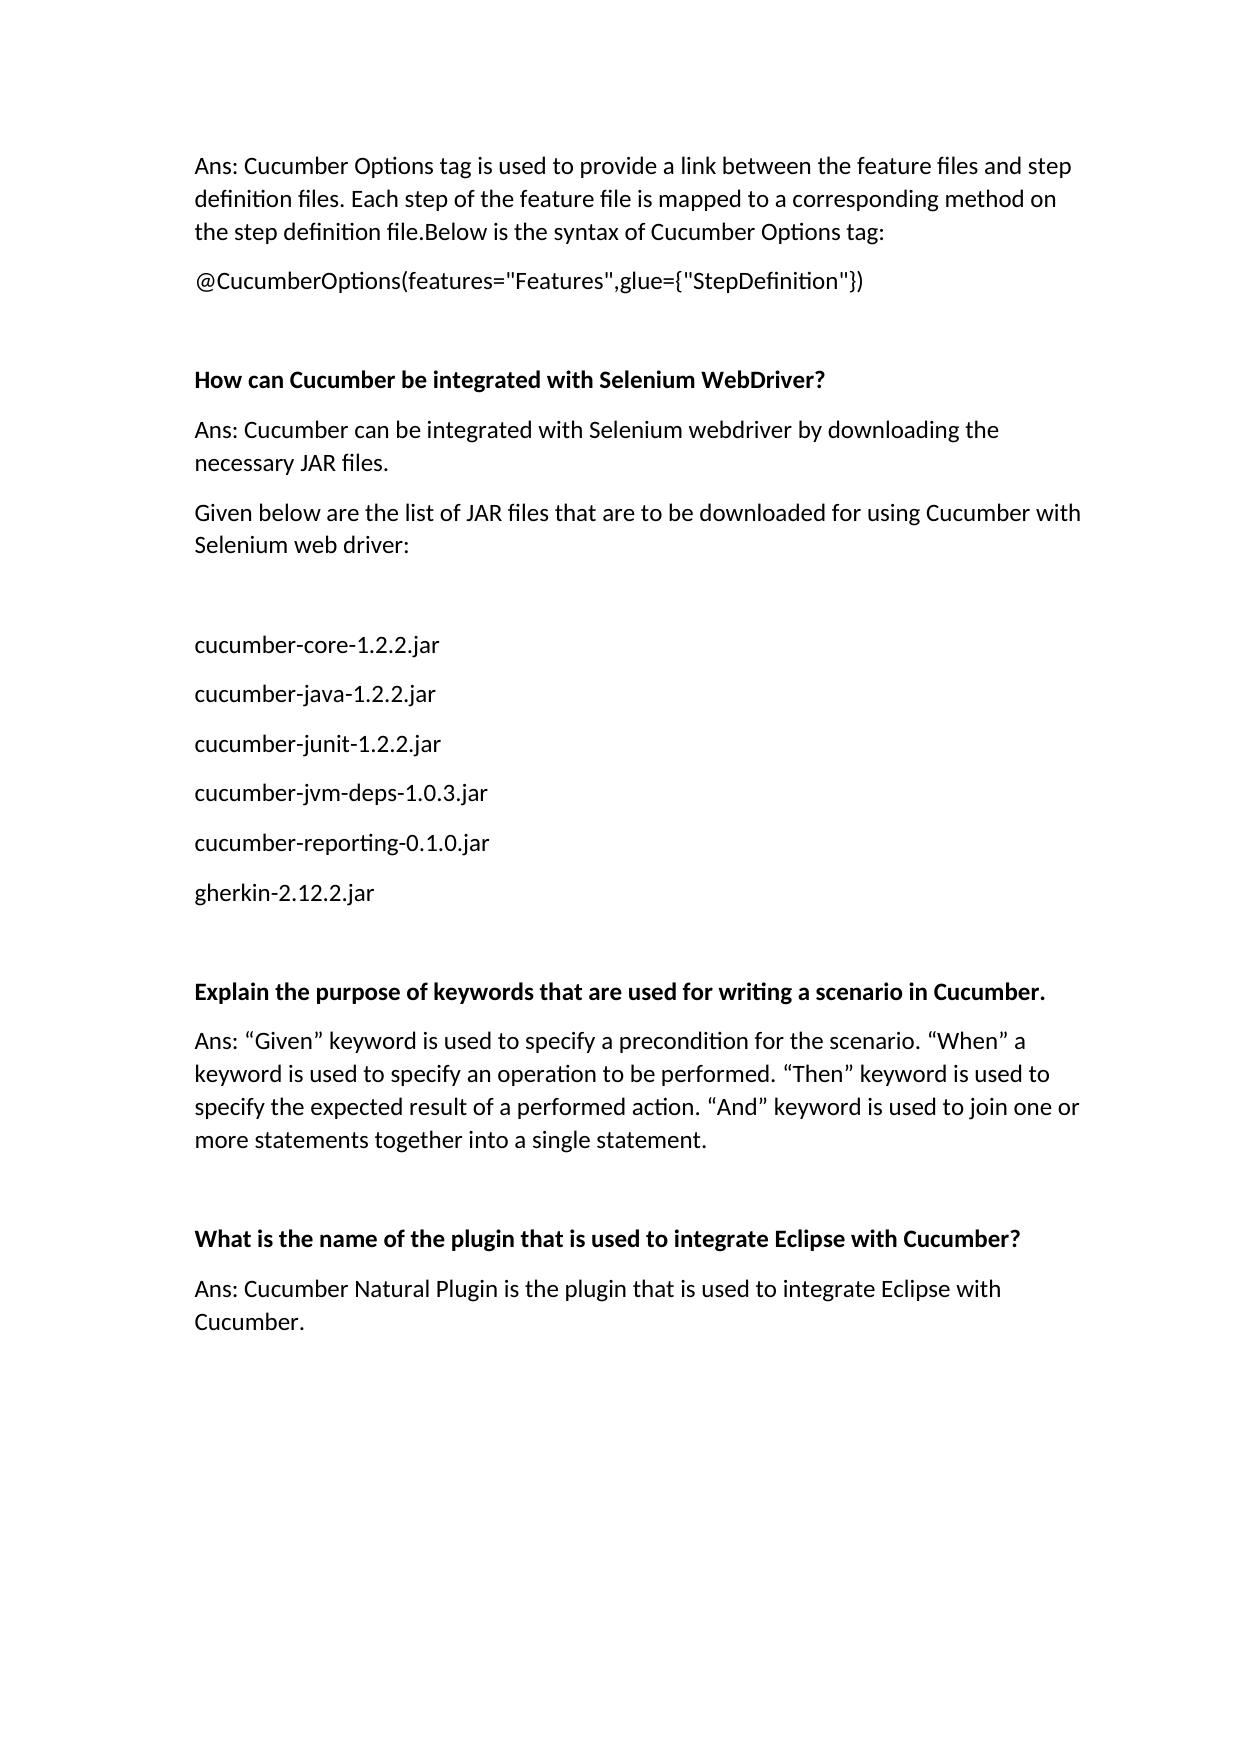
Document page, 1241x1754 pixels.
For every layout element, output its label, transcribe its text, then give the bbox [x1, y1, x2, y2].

text cucumber-core-1.2.2.jar [194, 629, 1094, 659]
text cucumber-java-1.2.2.jar [194, 678, 1094, 709]
text gherkin-2.12.2.jar [194, 877, 1094, 907]
text cucumber-junit-1.2.2.jar [194, 728, 1094, 758]
text cucumber-reporting-0.1.0.jar [194, 827, 1094, 858]
text Ans: Cucumber can be integrated with Selenium webdriver by downloading the necessary JAR files. [194, 414, 1094, 478]
text How can Cucumber be integrated with Selenium WebDriver? [194, 364, 1094, 395]
text Ans: Cucumber Natural Plugin is the plugin that is used to integrate Eclipse with Cucumber. [194, 1273, 1094, 1336]
text Explain the purpose of keywords that are used for writing a scenario in Cucumber. [194, 976, 1094, 1006]
text cucumber-jvm-deps-1.0.3.jar [194, 777, 1094, 808]
text Ans: Cucumber Options tag is used to provide a link between the feature files and step definition files. Each step of the feature file is mapped to a corresponding method on the step definition file.Below is the syntax of Cucumber Options tag: [194, 150, 1094, 246]
text @CucumberOptions(features="Features",glue={"StepDefinition"}) [194, 265, 1094, 296]
text What is the name of the plugin that is used to integrate Eclipse with Cucumber? [194, 1223, 1094, 1254]
text Given below are the list of JAR files that are to be downloaded for using Cucumber with Selenium web driver: [194, 497, 1094, 560]
text Ans: “Given” keyword is used to specify a precondition for the scenario. “When” a keyword is used to specify an operation to be performed. “Then” keyword is used to specify the expected result of a performed action. “And” keyword is used to join one or more statements together into a single statement. [194, 1025, 1094, 1155]
